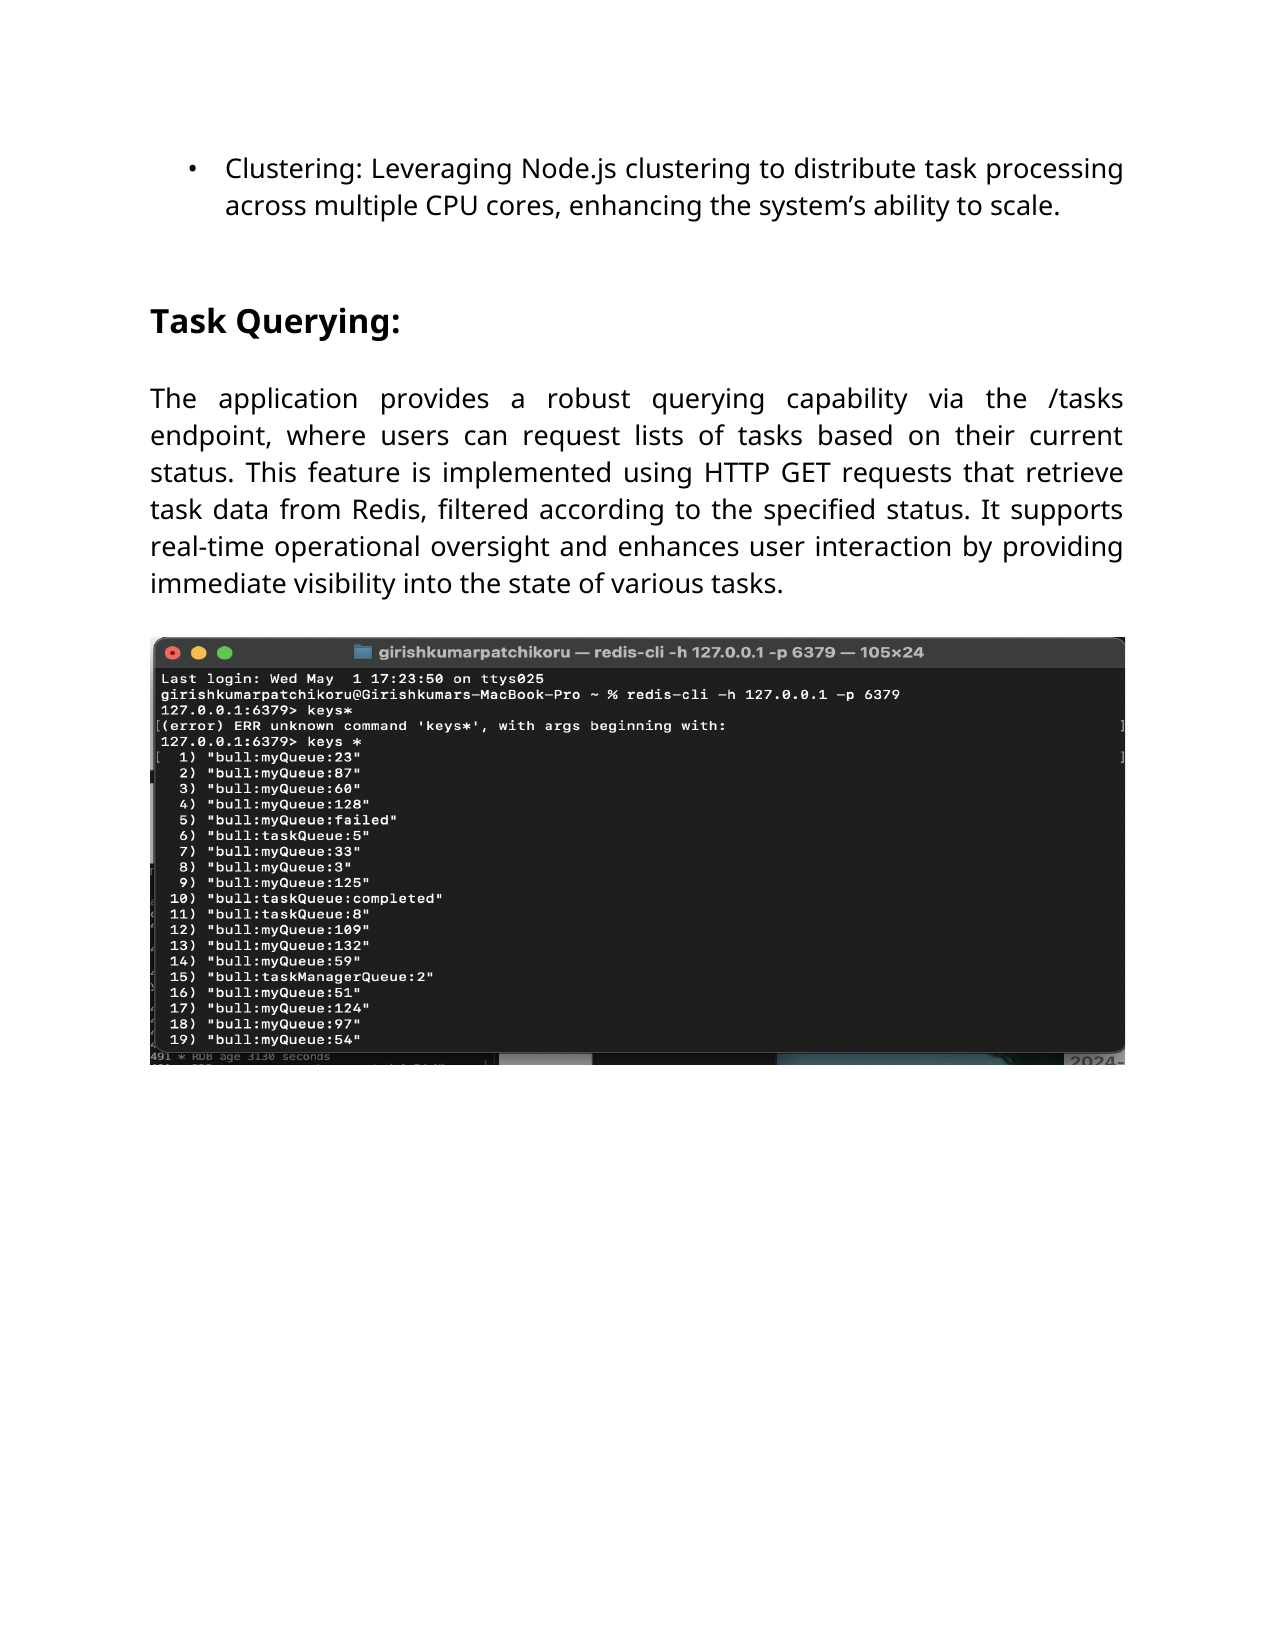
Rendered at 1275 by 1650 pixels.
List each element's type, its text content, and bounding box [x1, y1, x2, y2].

text The application provides a robust querying capability via the /tasks endpoint, where users can request lists of tasks based on their current status. This feature is implemented using HTTP GET requests that retrieve task data from Redis, filtered according to the specified status. It supports real-time operational oversight and enhances user interaction by providing immediate visibility into the state of various tasks. [150, 380, 1125, 601]
picture [150, 637, 1125, 1065]
text Task Querying: [150, 297, 1125, 343]
list Clustering: Leveraging Node.js clustering to distribute task processing across multiple CPU cores, enhancing the system’s ability to scale. [187, 150, 1125, 224]
